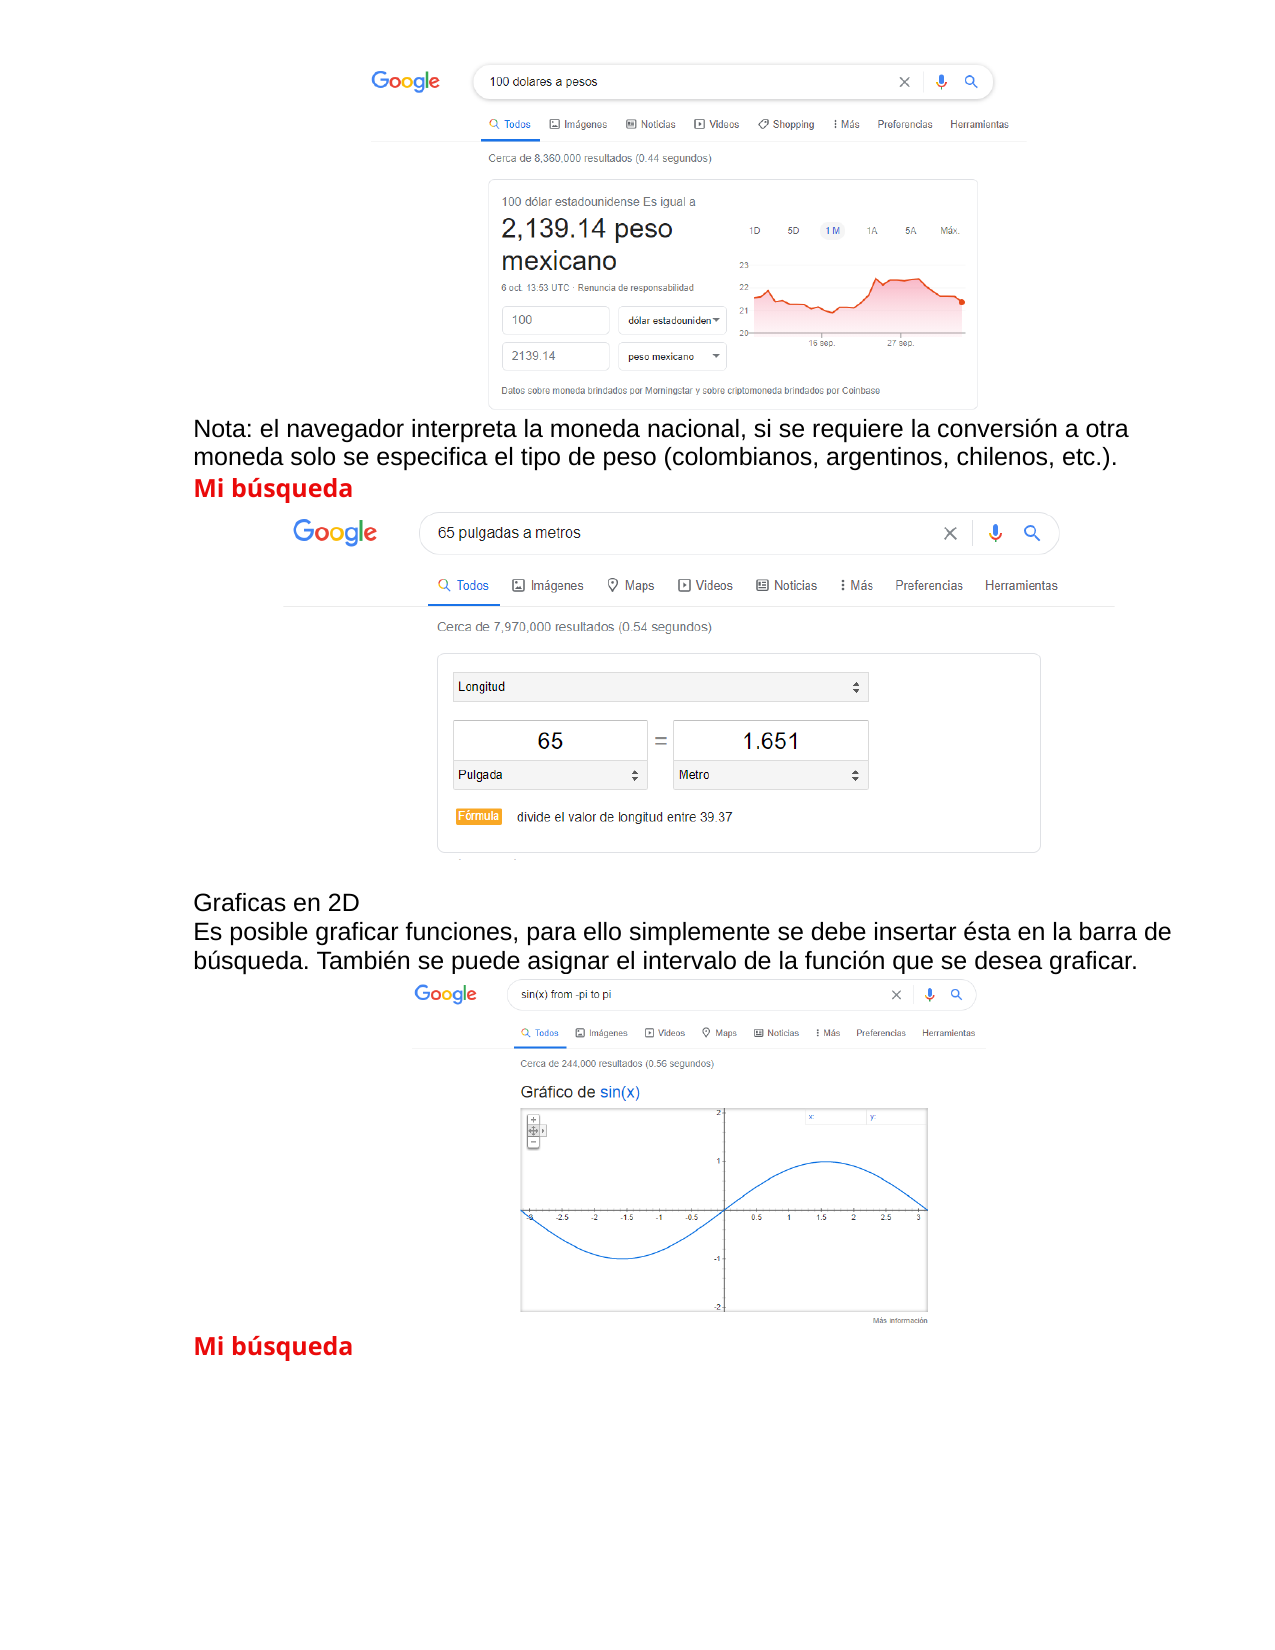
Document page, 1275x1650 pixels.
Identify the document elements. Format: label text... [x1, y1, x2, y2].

picture [412, 974, 986, 1329]
text Graficas en 2D [193, 888, 1205, 917]
text Nota: el navegador interpreta la moneda nacional, si se requiere la conversión a otra [193, 413, 1205, 442]
text búsqueda. También se puede asignar el intervalo de la función que se desea graficar. [193, 946, 1205, 974]
picture [283, 505, 1115, 860]
text Mi búsqueda [193, 471, 1205, 505]
text moneda solo se especifica el tipo de peso (colombianos, argentinos, chilenos, etc.). [193, 442, 1205, 471]
text Es posible graficar funciones, para ello simplemente se debe insertar ésta en la barra de [193, 917, 1205, 946]
picture [371, 59, 1027, 414]
text Mi búsqueda [193, 1329, 1205, 1363]
